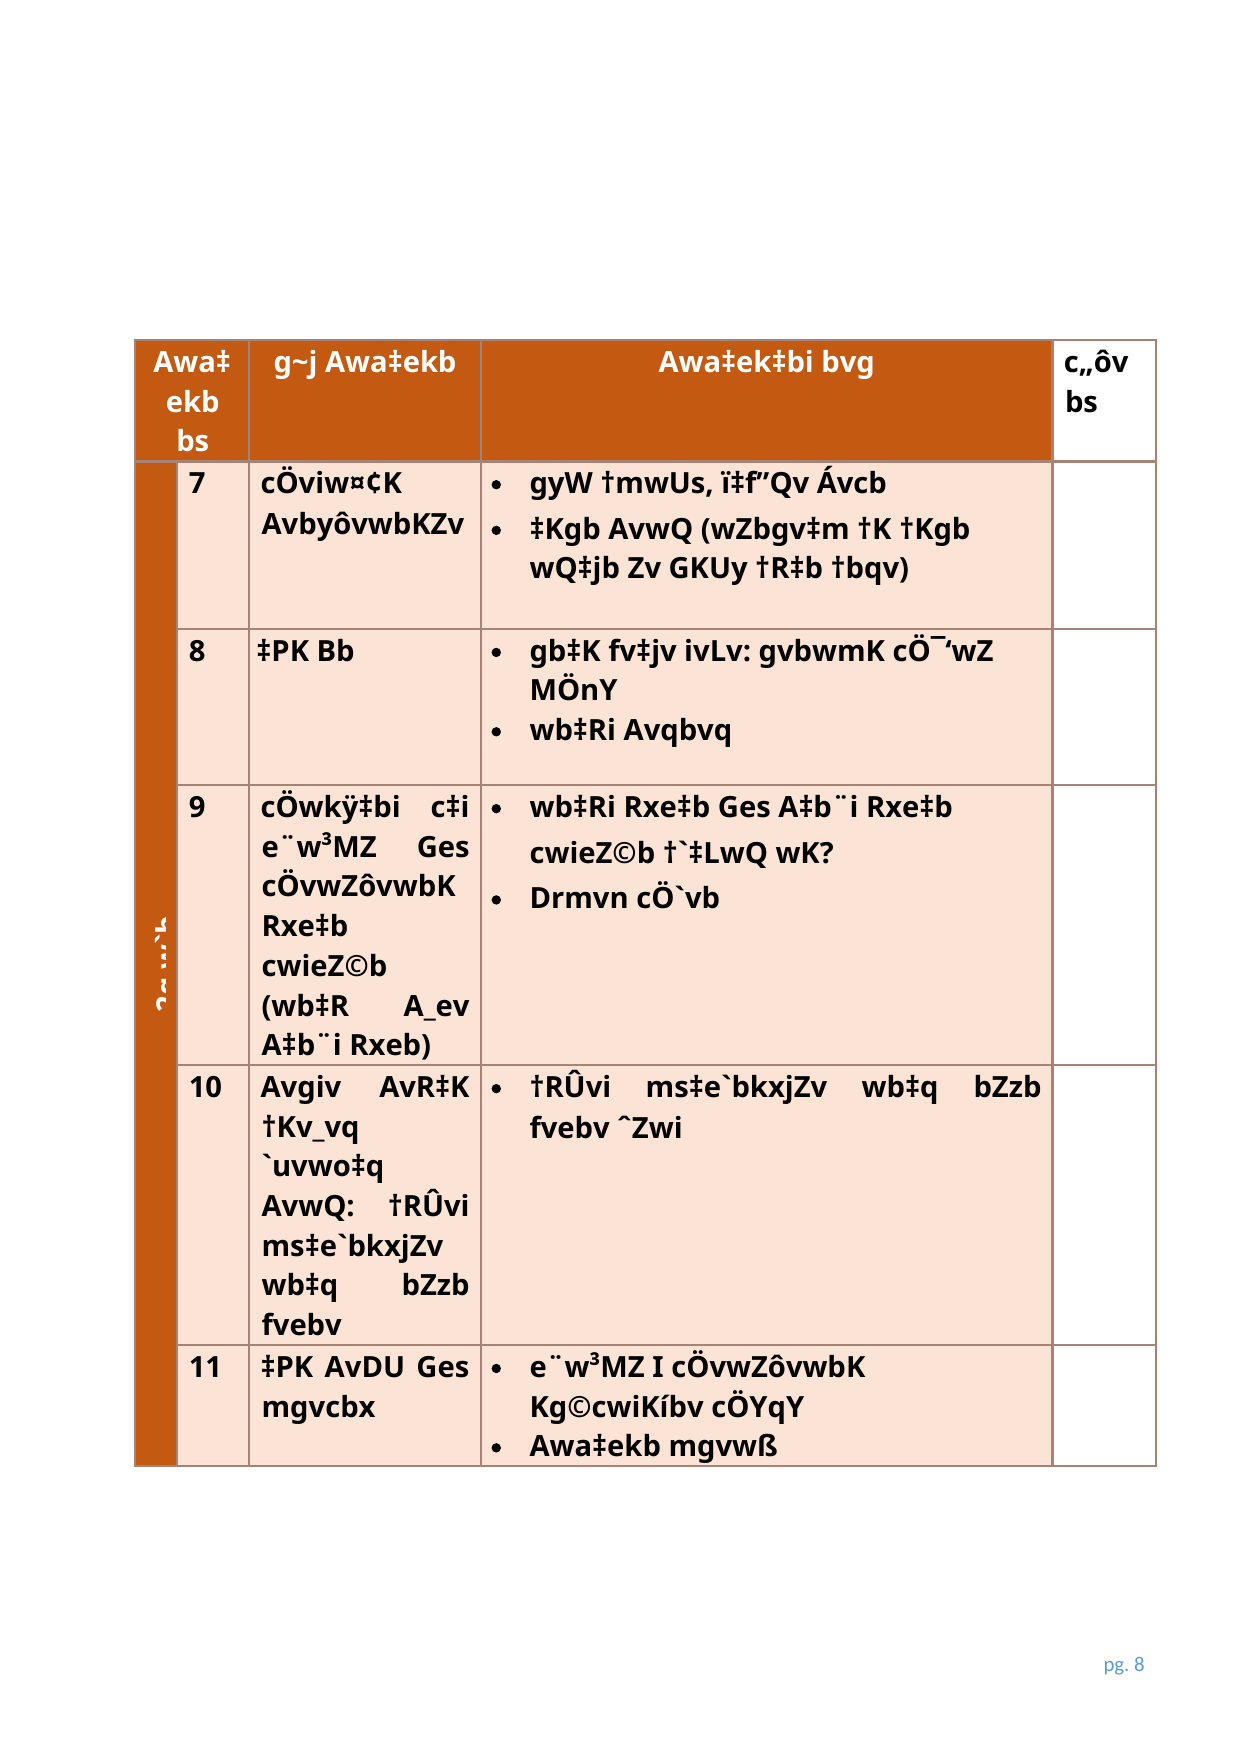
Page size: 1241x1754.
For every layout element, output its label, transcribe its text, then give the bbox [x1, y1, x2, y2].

table_header c„ôv bs [1054, 341, 1155, 460]
table_header Awa‡ek‡bi bvg [482, 341, 1051, 460]
table_cell [1054, 630, 1155, 784]
table_cell 9 [178, 786, 248, 1064]
table_cell 10 [178, 1066, 248, 1344]
table_cell ‡PK Bb [250, 630, 480, 784]
table_cell [1054, 463, 1155, 628]
table_cell [1054, 1066, 1155, 1344]
table_cell wb‡Ri Rxe‡b Ges A‡b¨i Rxe‡b cwieZ©b †`‡LwQ wK? Drmvn cÖ`vb [482, 786, 1051, 1064]
table_cell Avgiv AvR‡K †Kv_vq `uvwo‡q AvwQ: †RÛvi ms‡e`bkxjZv wb‡q bZzb fvebv [250, 1066, 480, 1344]
table_cell gb‡K fv‡jv ivLv: gvbwmK cÖ¯‘wZ MÖnY wb‡Ri Avqbvq [482, 630, 1051, 784]
table_header g~j Awa‡ekb [250, 341, 480, 460]
table_header Awa‡ekb bs [136, 341, 248, 460]
table_cell 7 [178, 463, 248, 628]
table_cell cÖwkÿ‡bi c‡i e¨w³MZ Ges cÖvwZôvwbK Rxe‡b cwieZ©b (wb‡R A_ev A‡b¨i Rxeb) [250, 786, 480, 1064]
table_cell gyW †mwUs, ï‡f”Qv Ávcb ‡Kgb AvwQ (wZbgv‡m †K †Kgb wQ‡jb Zv GKUy †R‡b †bqv) [482, 463, 1051, 628]
table_cell [1054, 786, 1155, 1064]
table_cell [1054, 1346, 1155, 1465]
table_cell ‡PK AvDU Ges mgvcbx [250, 1346, 480, 1465]
table_cell 8 [178, 630, 248, 784]
table_cell 11 [178, 1346, 248, 1465]
table_cell †RÛvi ms‡e`bkxjZv wb‡q bZzb fvebv ˆZwi [482, 1066, 1051, 1344]
table_cell e¨w³MZ I cÖvwZôvwbK Kg©cwiKíbv cÖYqY Awa‡ekb mgvwß [482, 1346, 1051, 1465]
table_cell 2q w`b [136, 463, 176, 1465]
table_cell cÖviw¤¢K AvbyôvwbKZv [250, 463, 480, 628]
